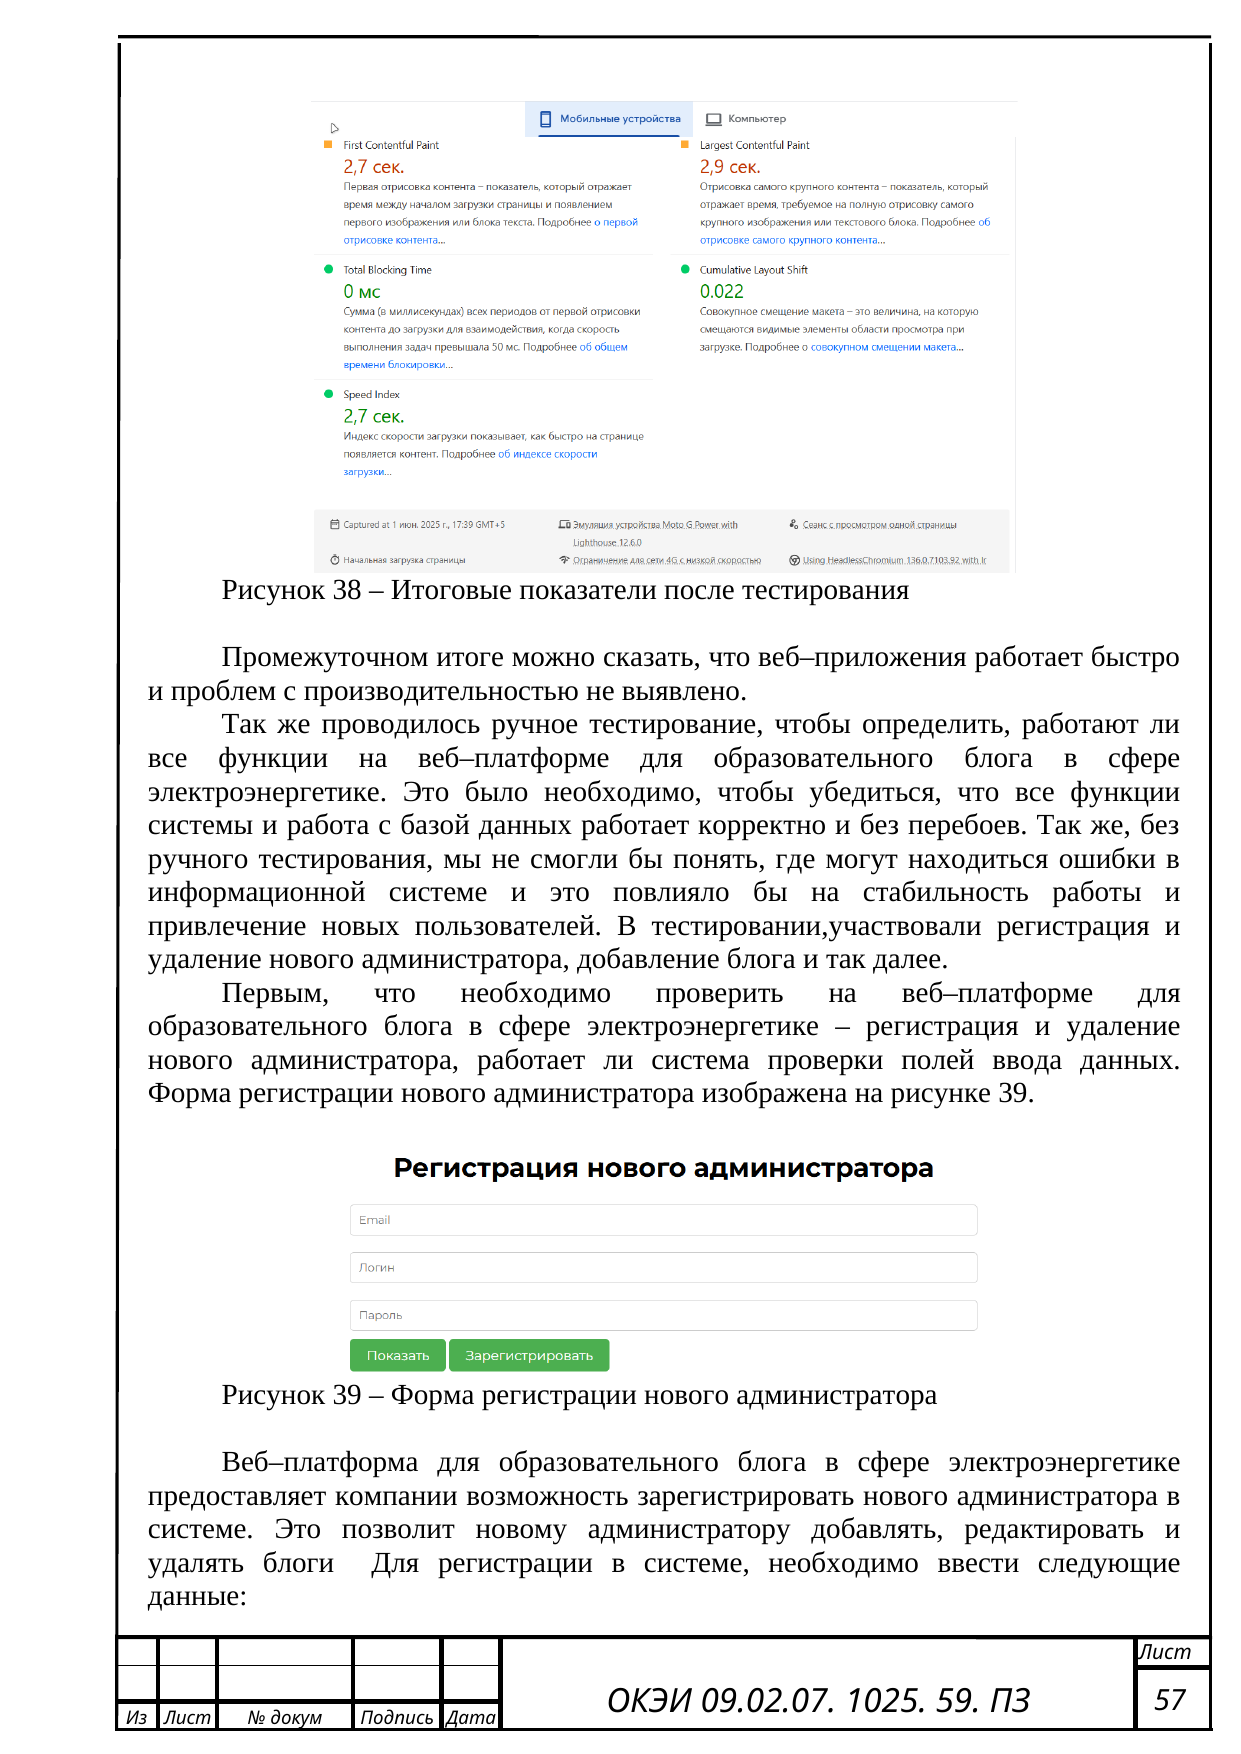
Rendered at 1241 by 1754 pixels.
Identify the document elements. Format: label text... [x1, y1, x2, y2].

text Первым, что необходимо проверить на веб–платформе для образовательного блога в сфере электроэнергетике – регистрация и удаление нового администратора, работает ли система проверки полей ввода данных. Форма регистрации нового администратора изображена на рисунке 39. [148, 975, 1181, 1109]
text Рисунок 38 – Итоговые показатели после тестирования [148, 572, 1181, 606]
text Промежуточном итоге можно сказать, что веб–приложения работает быстро и проблем с производительностью не выявлено. [148, 639, 1181, 707]
text Так же проводилось ручное тестирование, чтобы определить, работают ли все функции на веб–платформе для образовательного блога в сфере электроэнергетике. Это было необходимо, чтобы убедиться, что все функции системы и работа с базой данных работает корректно и без перебоев. Так же, без ручного тестирования, мы не смогли бы понять, где могут находиться ошибки в информационной системе и это повлияло бы на стабильность работы и привлечение новых пользователей. В тестировании,участвовали регистрация и удаление нового администратора, добавление блога и так далее. [148, 707, 1181, 975]
picture [311, 100, 1018, 573]
text Рисунок 39 – Форма регистрации нового администратора [148, 1377, 1181, 1411]
picture [347, 1142, 981, 1377]
text Веб–платформа для образовательного блога в сфере электроэнергетике предоставляет компании возможность зарегистрировать нового администратора в системе. Это позволит новому администратору добавлять, редактировать и удалять блоги Для регистрации в системе, необходимо ввести следующие данные: [148, 1444, 1181, 1612]
